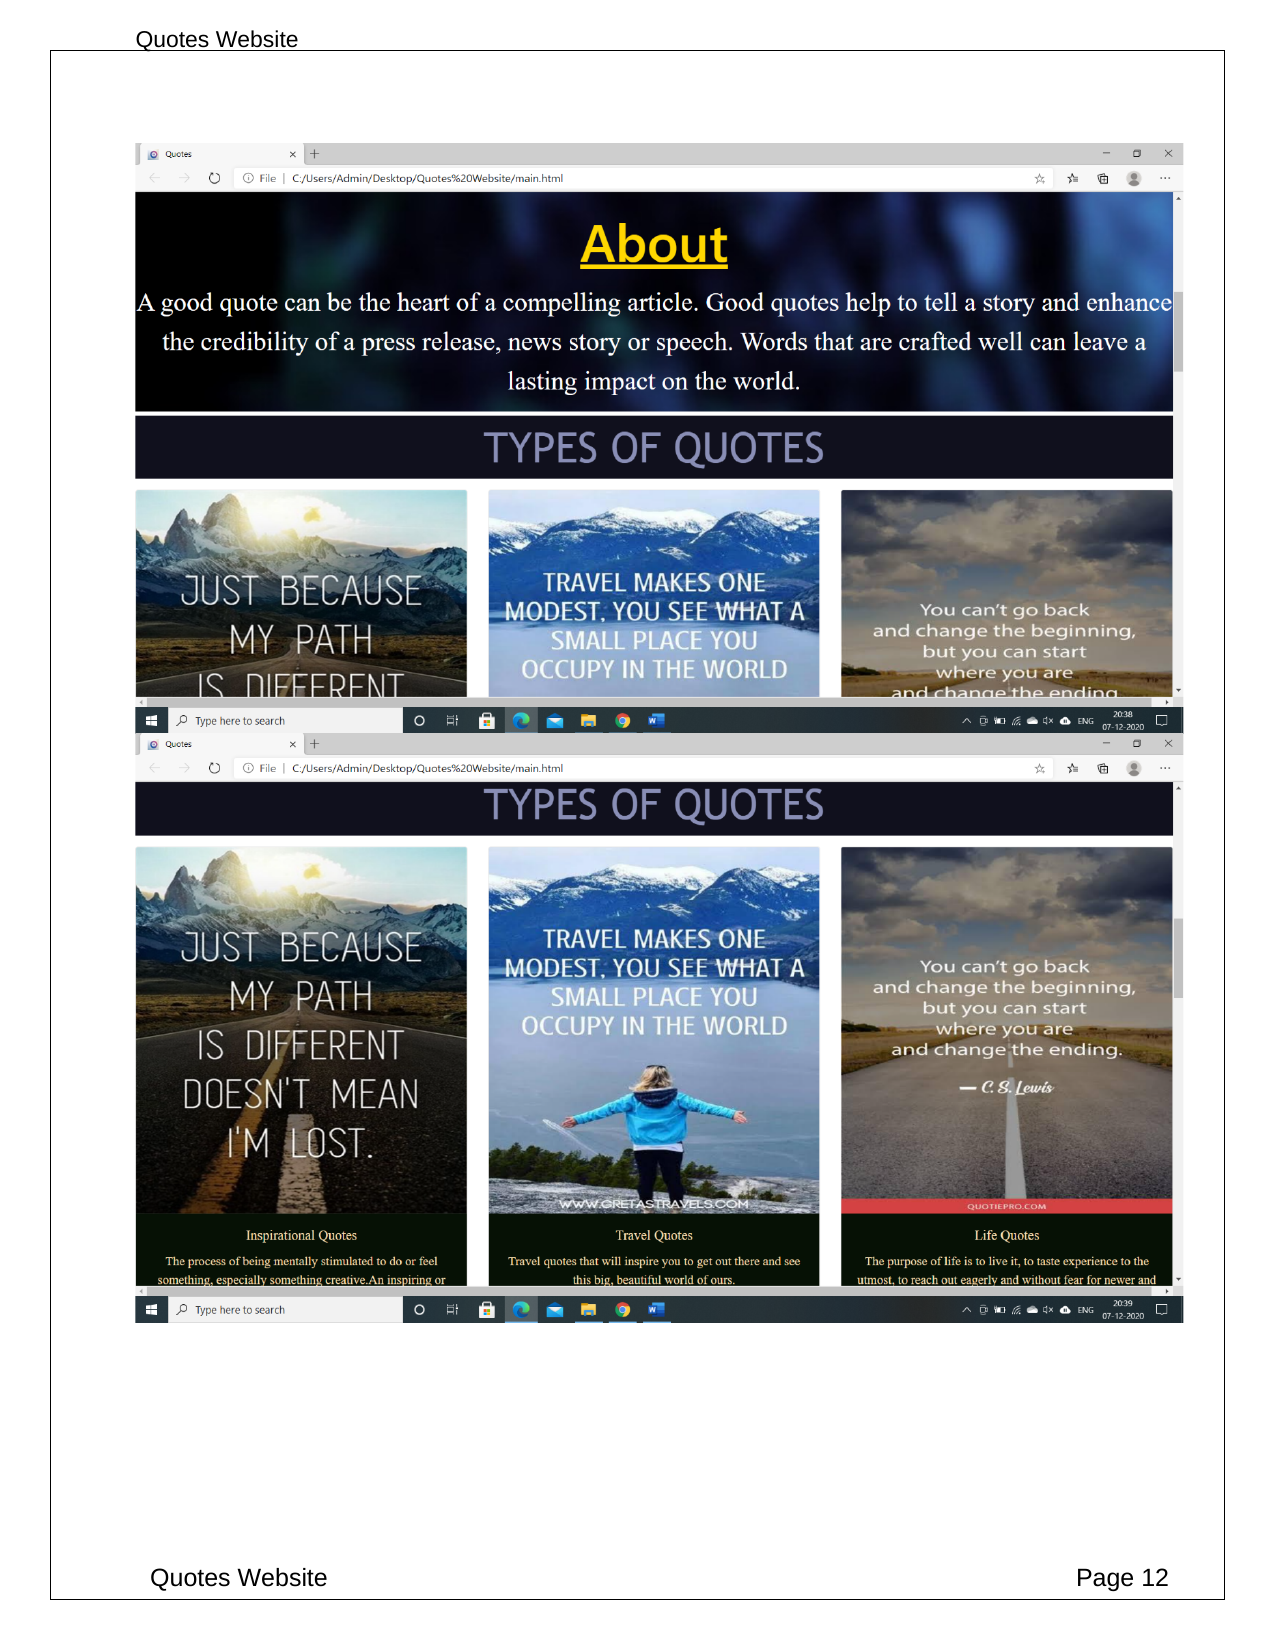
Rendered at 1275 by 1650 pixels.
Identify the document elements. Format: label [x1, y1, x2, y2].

picture [135, 143, 1184, 1323]
